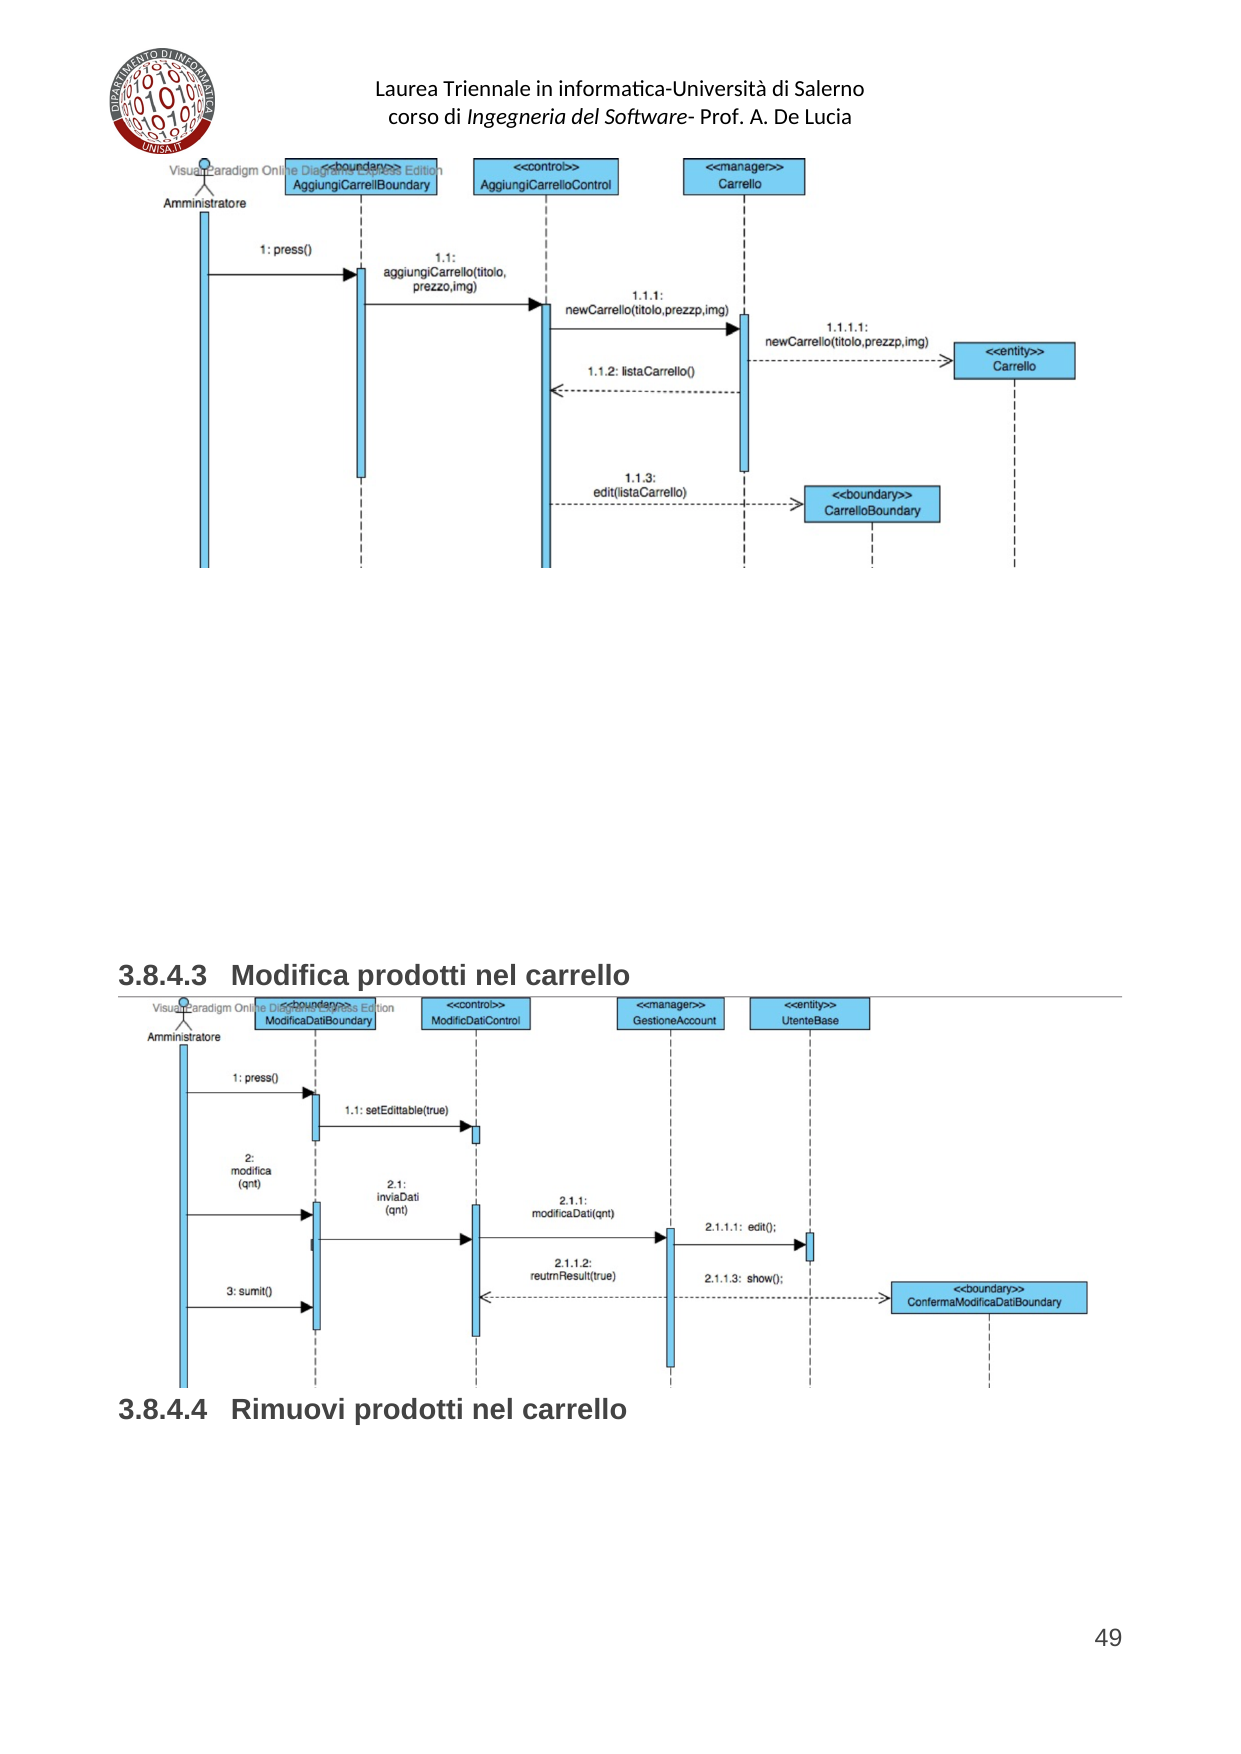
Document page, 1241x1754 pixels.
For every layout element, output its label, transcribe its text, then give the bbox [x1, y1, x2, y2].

picture [118, 158, 1123, 568]
picture [109, 48, 215, 154]
list Rimuovi prodotti nel carrello [118, 1392, 1122, 1426]
list Modifica prodotti nel carrello [118, 958, 1122, 991]
picture [118, 996, 1123, 1388]
